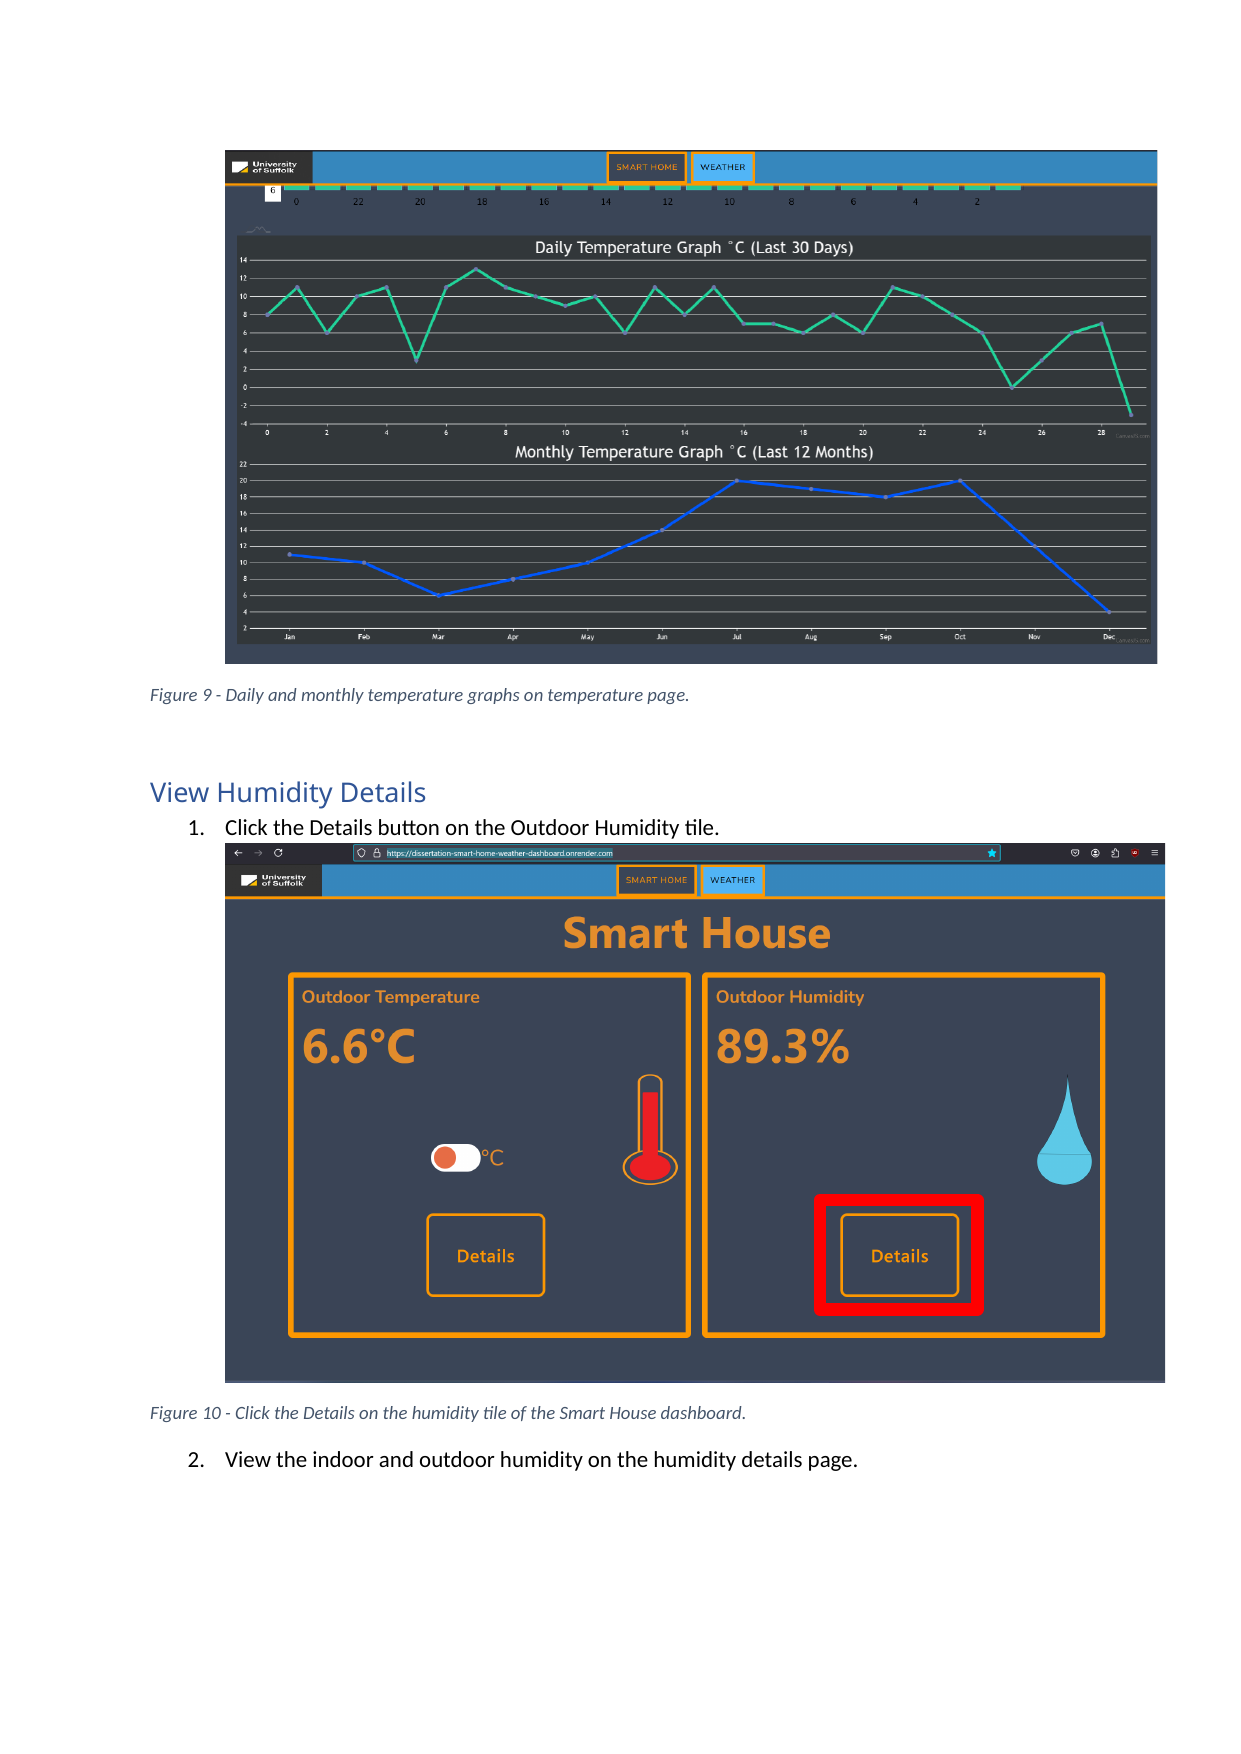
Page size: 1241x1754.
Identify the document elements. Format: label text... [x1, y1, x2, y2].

list View the indoor and outdoor humidity on the humidity details page. [187, 1445, 1090, 1473]
subtitle View Humidity Details [150, 773, 1090, 810]
list Click the Details button on the Outdoor Humidity tile. [187, 813, 1090, 841]
picture [225, 150, 1166, 664]
picture [225, 843, 1166, 1383]
